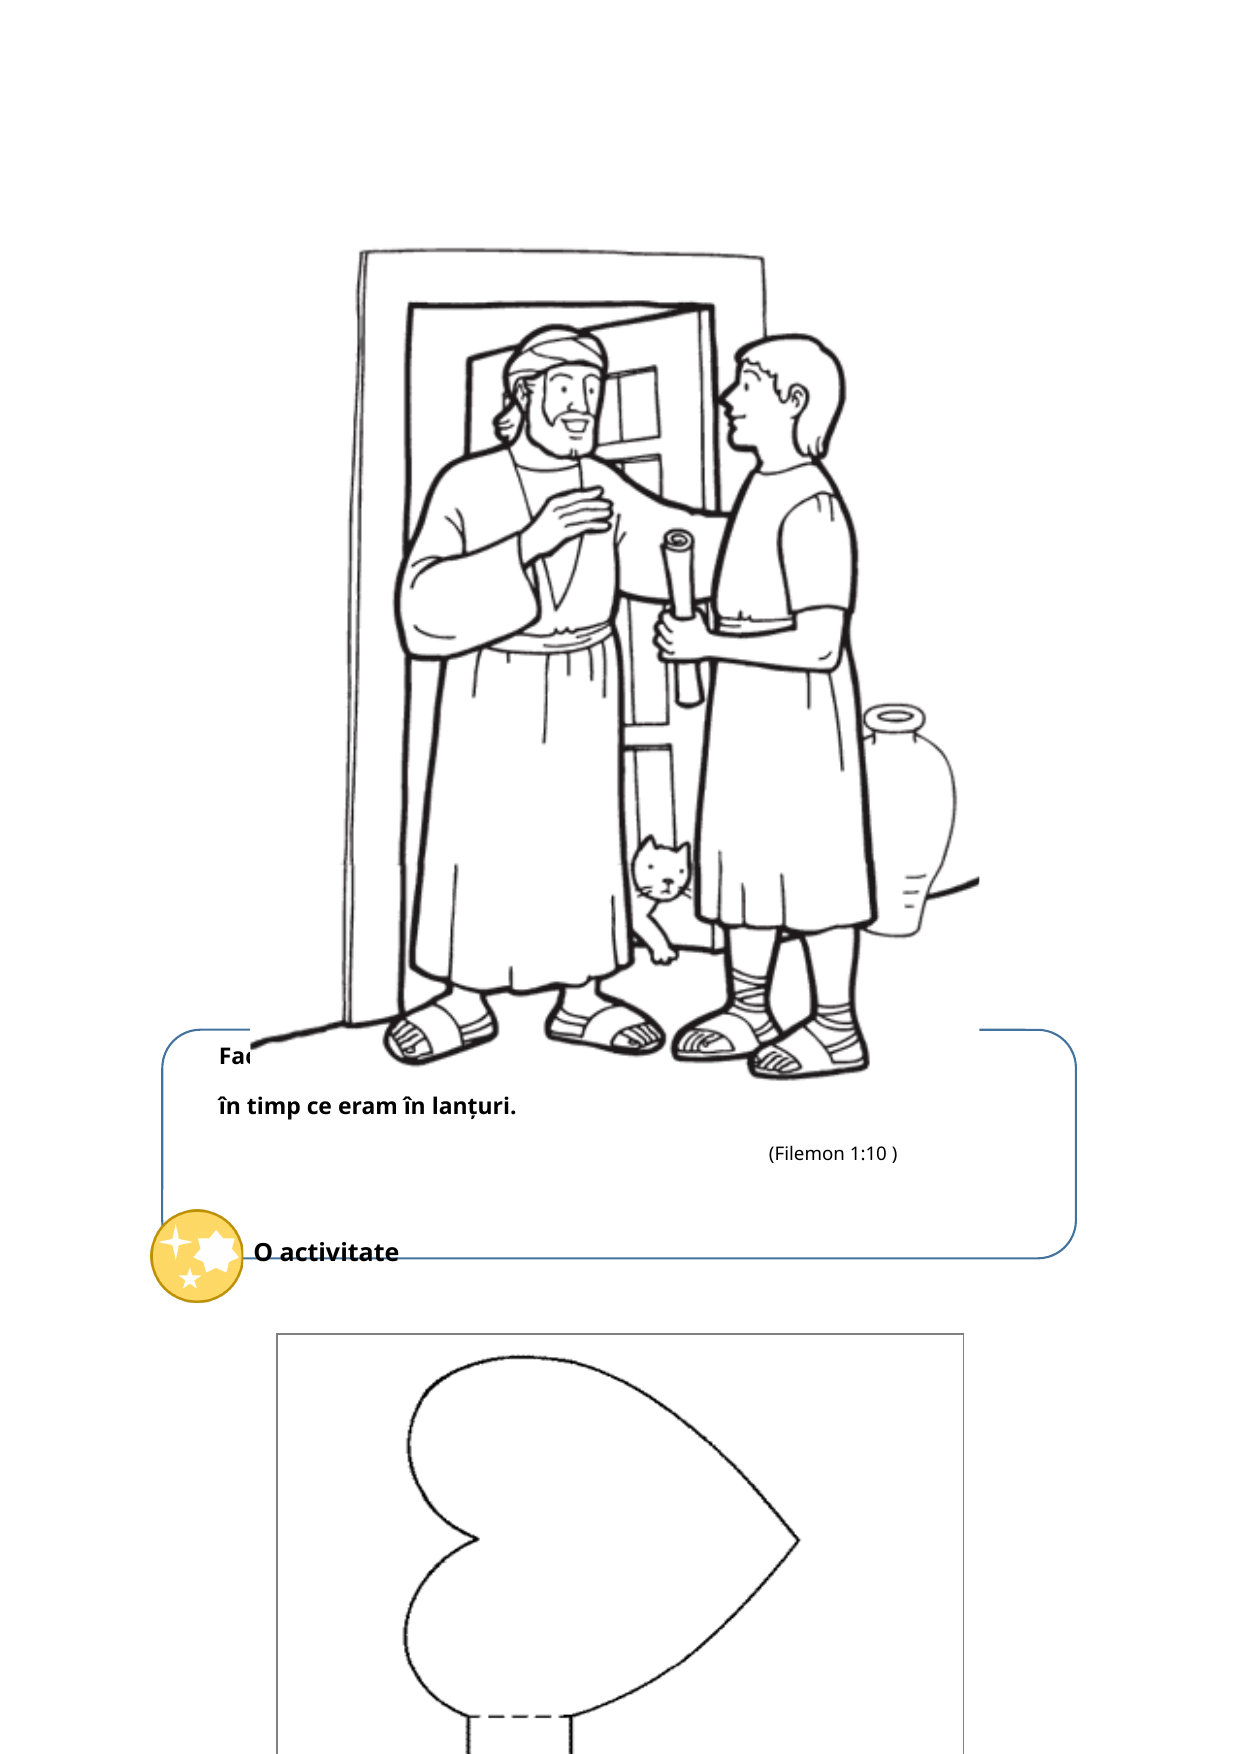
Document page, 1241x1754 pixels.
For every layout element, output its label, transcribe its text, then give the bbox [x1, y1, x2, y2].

picture [278, 1335, 963, 1754]
picture [250, 240, 980, 1096]
picture [150, 1209, 244, 1303]
text O activitate [244, 1235, 1090, 1269]
text în timp ce eram în lanţuri. [150, 1090, 1090, 1121]
text (Filemon 1:10 ) [150, 1141, 1090, 1166]
